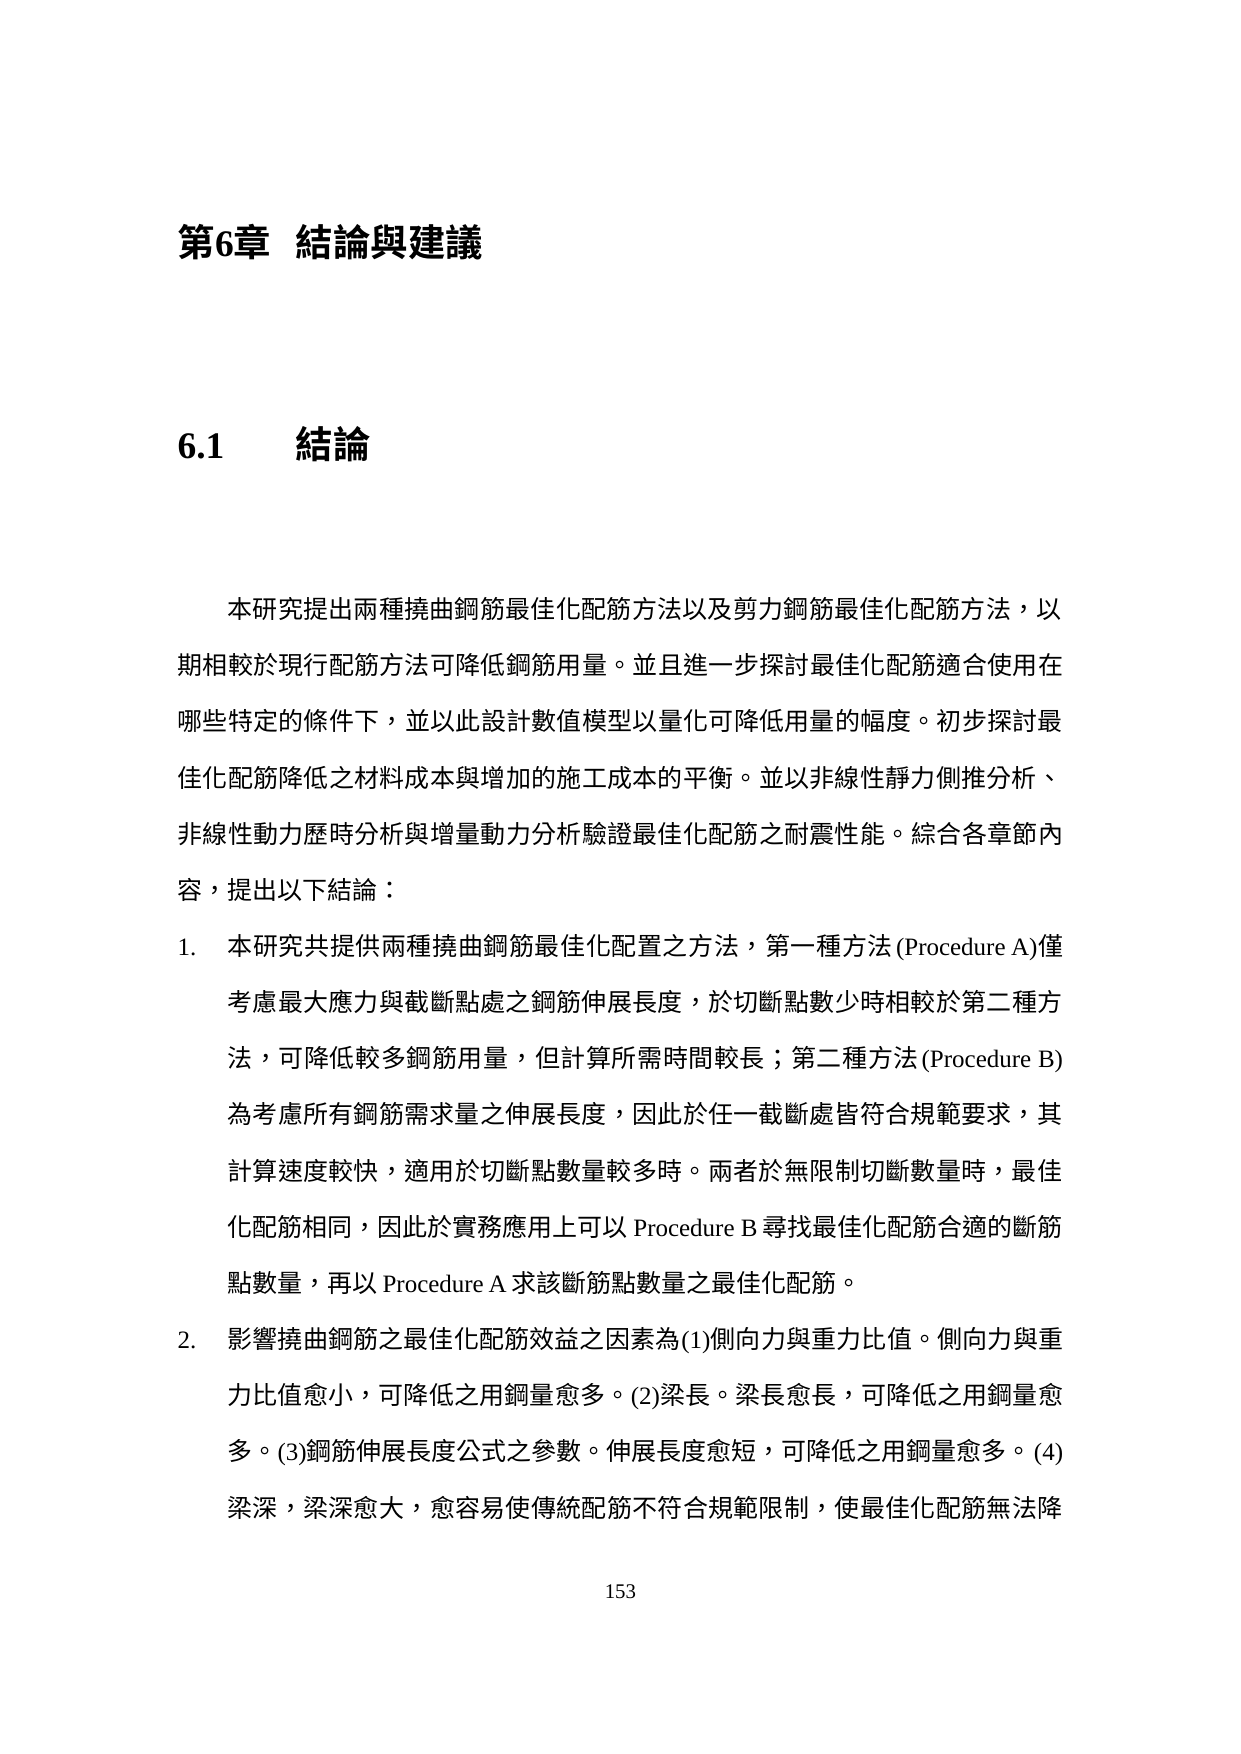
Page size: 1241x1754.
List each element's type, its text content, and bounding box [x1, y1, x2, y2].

subtitle 結論 [177, 405, 1063, 480]
text 本研究提出兩種撓曲鋼筋最佳化配筋方法以及剪力鋼筋最佳化配筋方法，以期相較於現行配筋方法可降低鋼筋用量。並且進一步探討最佳化配筋適合使用在哪些特定的條件下，並以此設計數值模型以量化可降低用量的幅度。初步探討最佳化配筋降低之材料成本與增加的施工成本的平衡。並以非線性靜力側推分析、非線性動力歷時分析與增量動力分析驗證最佳化配筋之耐震性能。綜合各章節內容，提出以下結論： [177, 589, 1063, 907]
list 本研究共提供兩種撓曲鋼筋最佳化配置之方法，第一種方法(Procedure A)僅考慮最大應力與截斷點處之鋼筋伸展長度，於切斷點數少時相較於第二種方法，可降低較多鋼筋用量，但計算所需時間較長；第二種方法(Procedure B)為考慮所有鋼筋需求量之伸展長度，因此於任一截斷處皆符合規範要求，其計算速度較快，適用於切斷點數量較多時。兩者於無限制切斷數量時，最佳化配筋相同，因此於實務應用上可以Procedure B尋找最佳化配筋合適的斷筋點數量，再以Procedure A求該斷筋點數量之最佳化配筋。 [177, 926, 1063, 1301]
subtitle 結論與建議 [177, 203, 1063, 278]
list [177, 1319, 1063, 1525]
